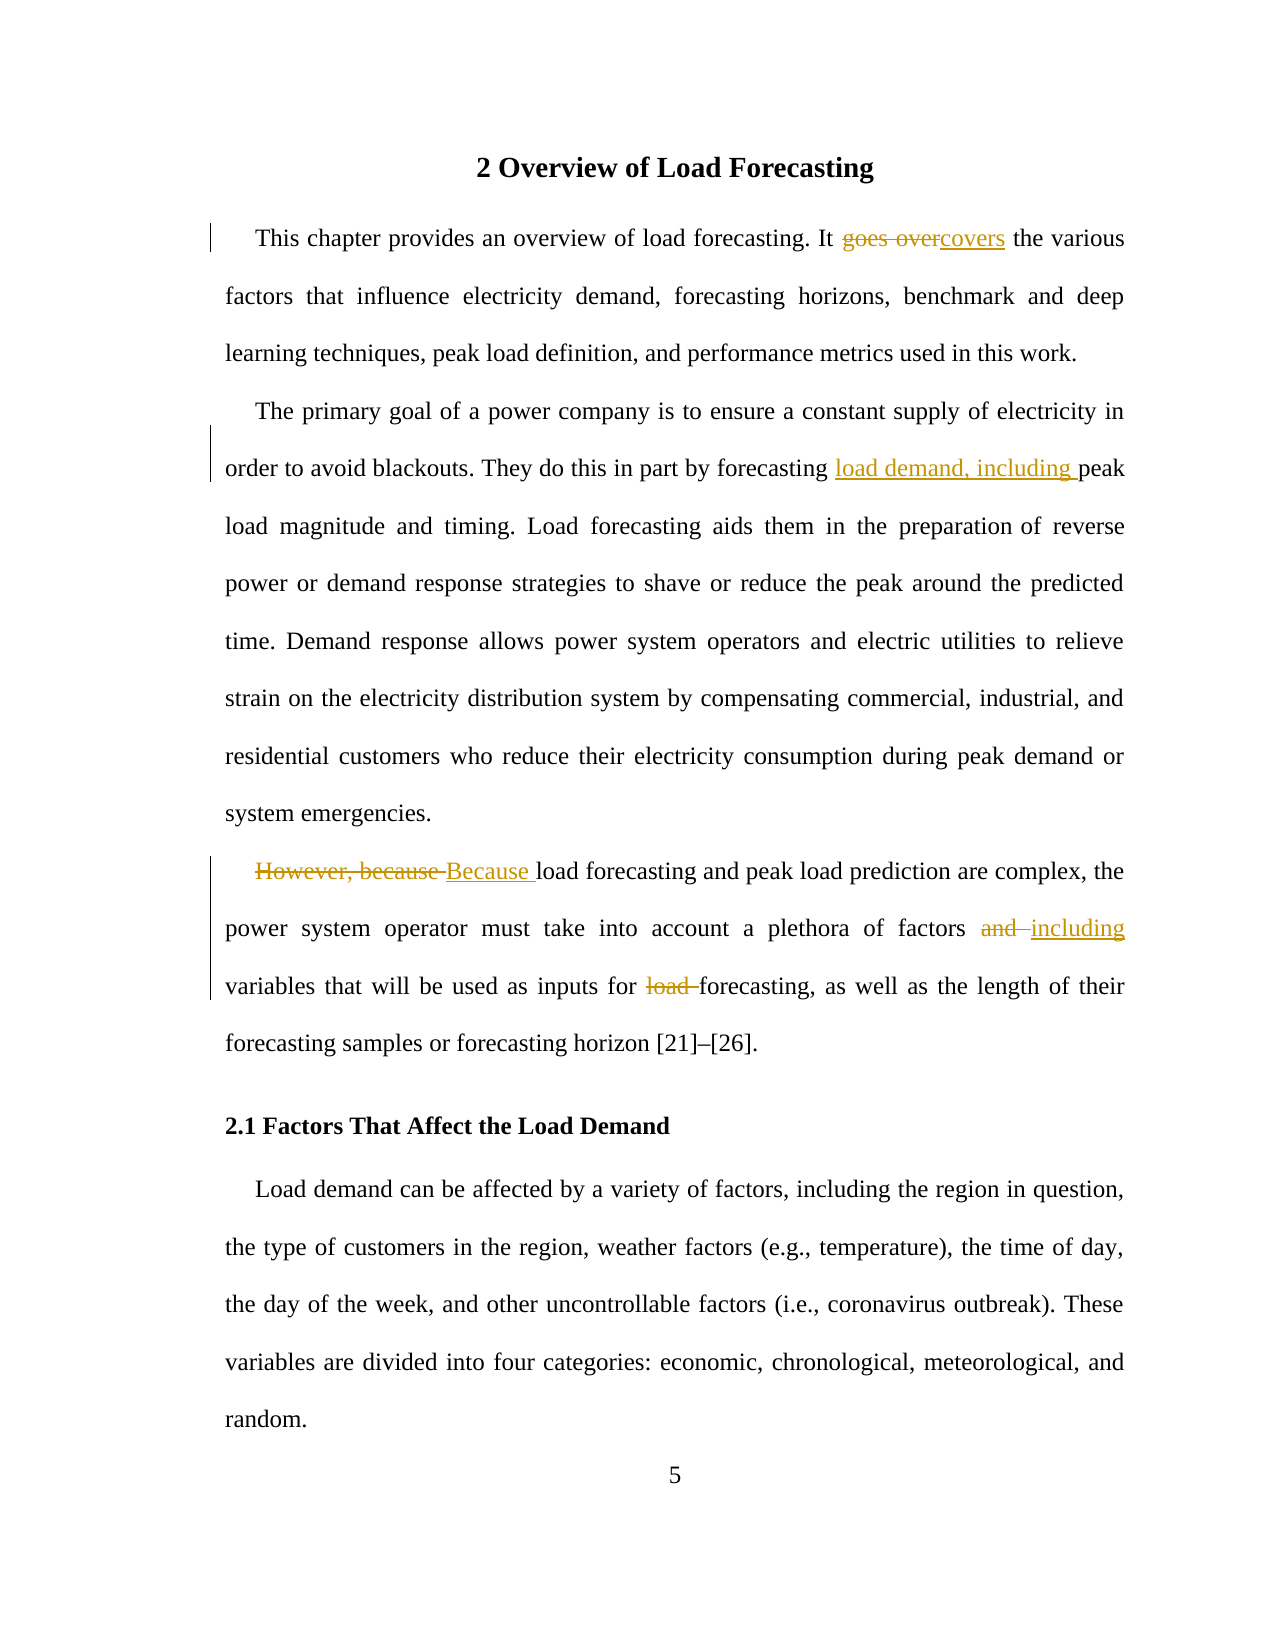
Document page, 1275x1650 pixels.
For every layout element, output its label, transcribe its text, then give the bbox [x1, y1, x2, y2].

text This chapter provides an overview of load forecasting. It the various factors that influence electricity demand, forecasting horizons, benchmark and deep learning techniques, peak load definition, and performance metrics used in this work. [225, 223, 1125, 367]
text Load demand can be affected by a variety of factors, including the region in question, the type of customers in the region, weather factors (e.g., temperature), the time of day, the day of the week, and other uncontrollable factors (i.e., coronavirus outbreak). These variables are divided into four categories: economic, chronological, meteorological, and random. [225, 1174, 1125, 1433]
subtitle 2 Overview of Load Forecasting [225, 150, 1125, 183]
text The primary goal of a power company is to ensure a constant supply of electricity in order to avoid blackouts. They do this in part by forecasting peak load magnitude and timing. Load forecasting aids them in the preparation of reverse power or demand response strategies to shave or reduce the peak around the predicted time. Demand response allows power system operators and electric utilities to relieve strain on the electricity distribution system by compensating commercial, industrial, and residential customers who reduce their electricity consumption during peak demand or system emergencies. [225, 396, 1125, 827]
subtitle 2.1 Factors That Affect the Load Demand [225, 1111, 1125, 1139]
text load forecasting and peak load prediction are complex, the power system operator must take into account a plethora of factors variables that will be used as inputs for forecasting, as well as the length of their forecasting samples or forecasting horizon [21]–[26]. [225, 856, 1125, 1057]
